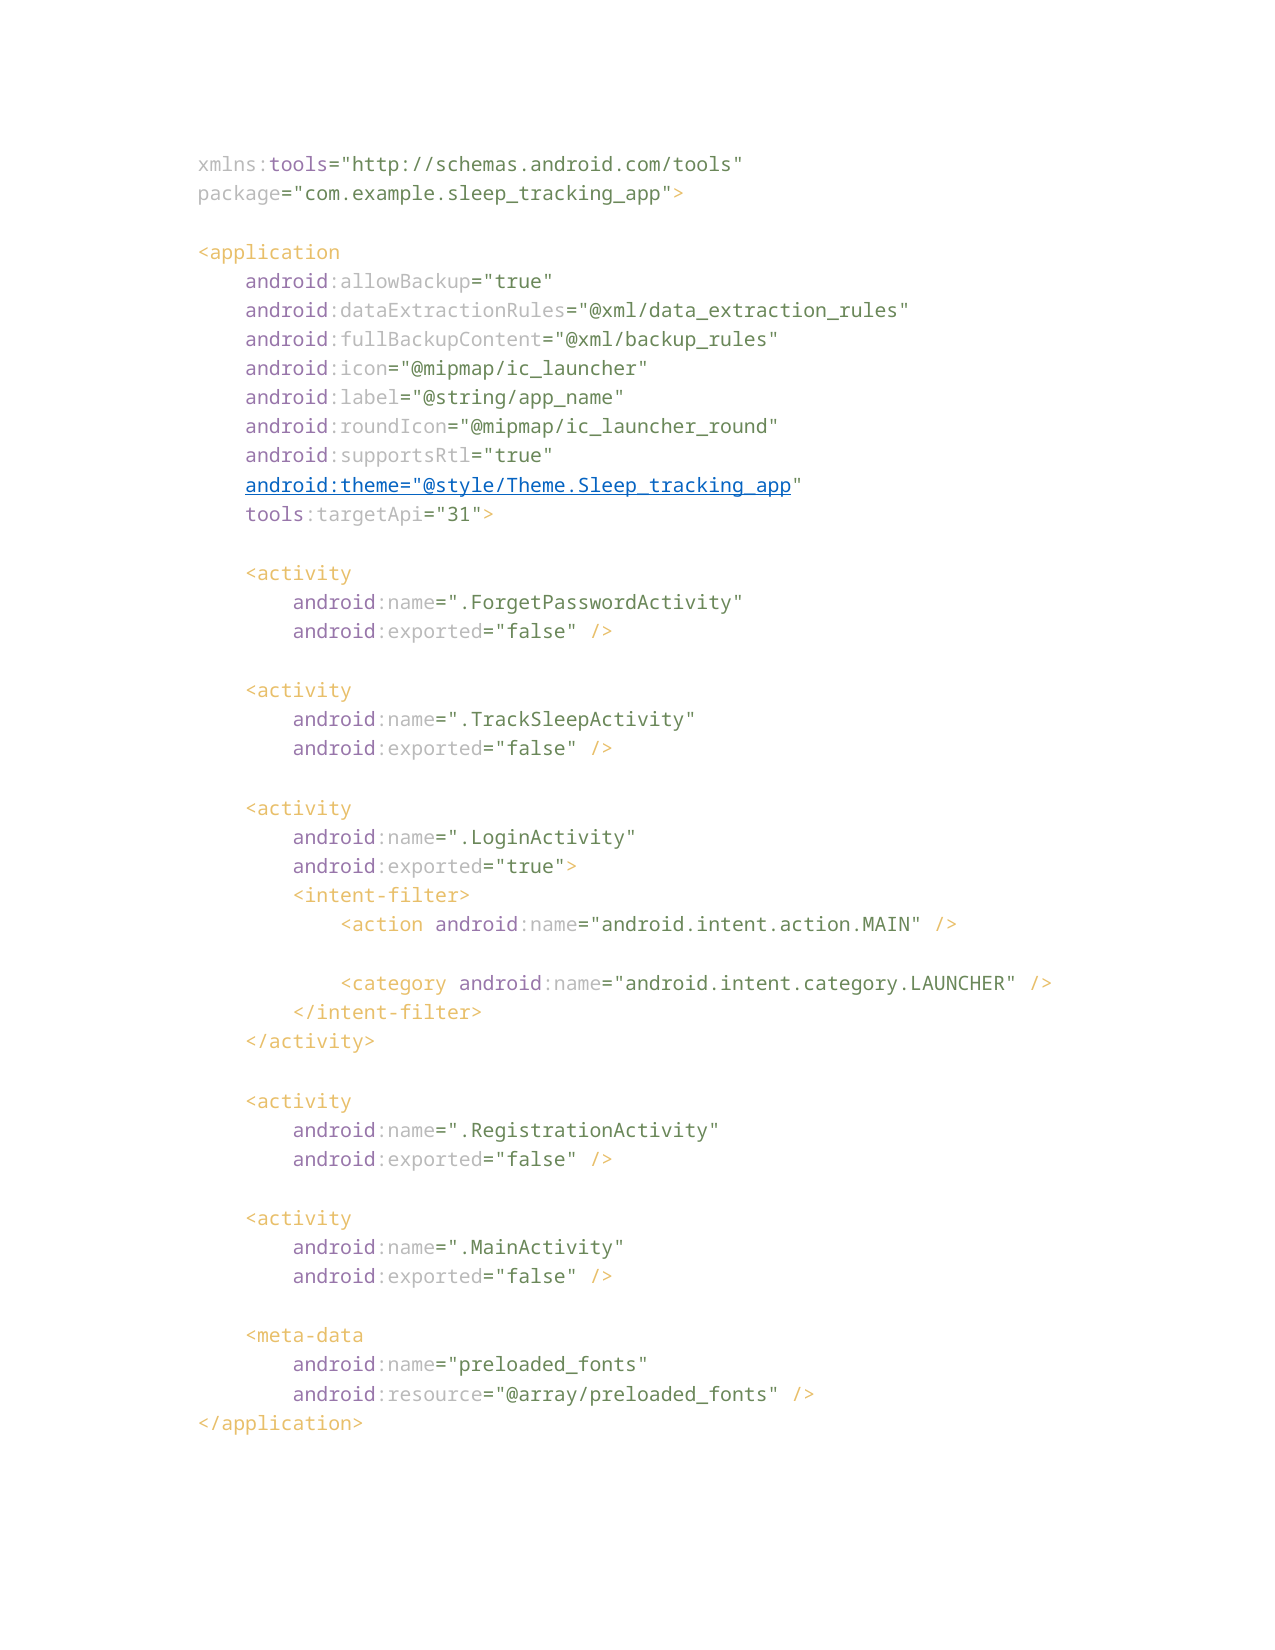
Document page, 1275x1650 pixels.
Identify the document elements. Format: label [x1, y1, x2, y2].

text [150, 150, 1125, 1466]
